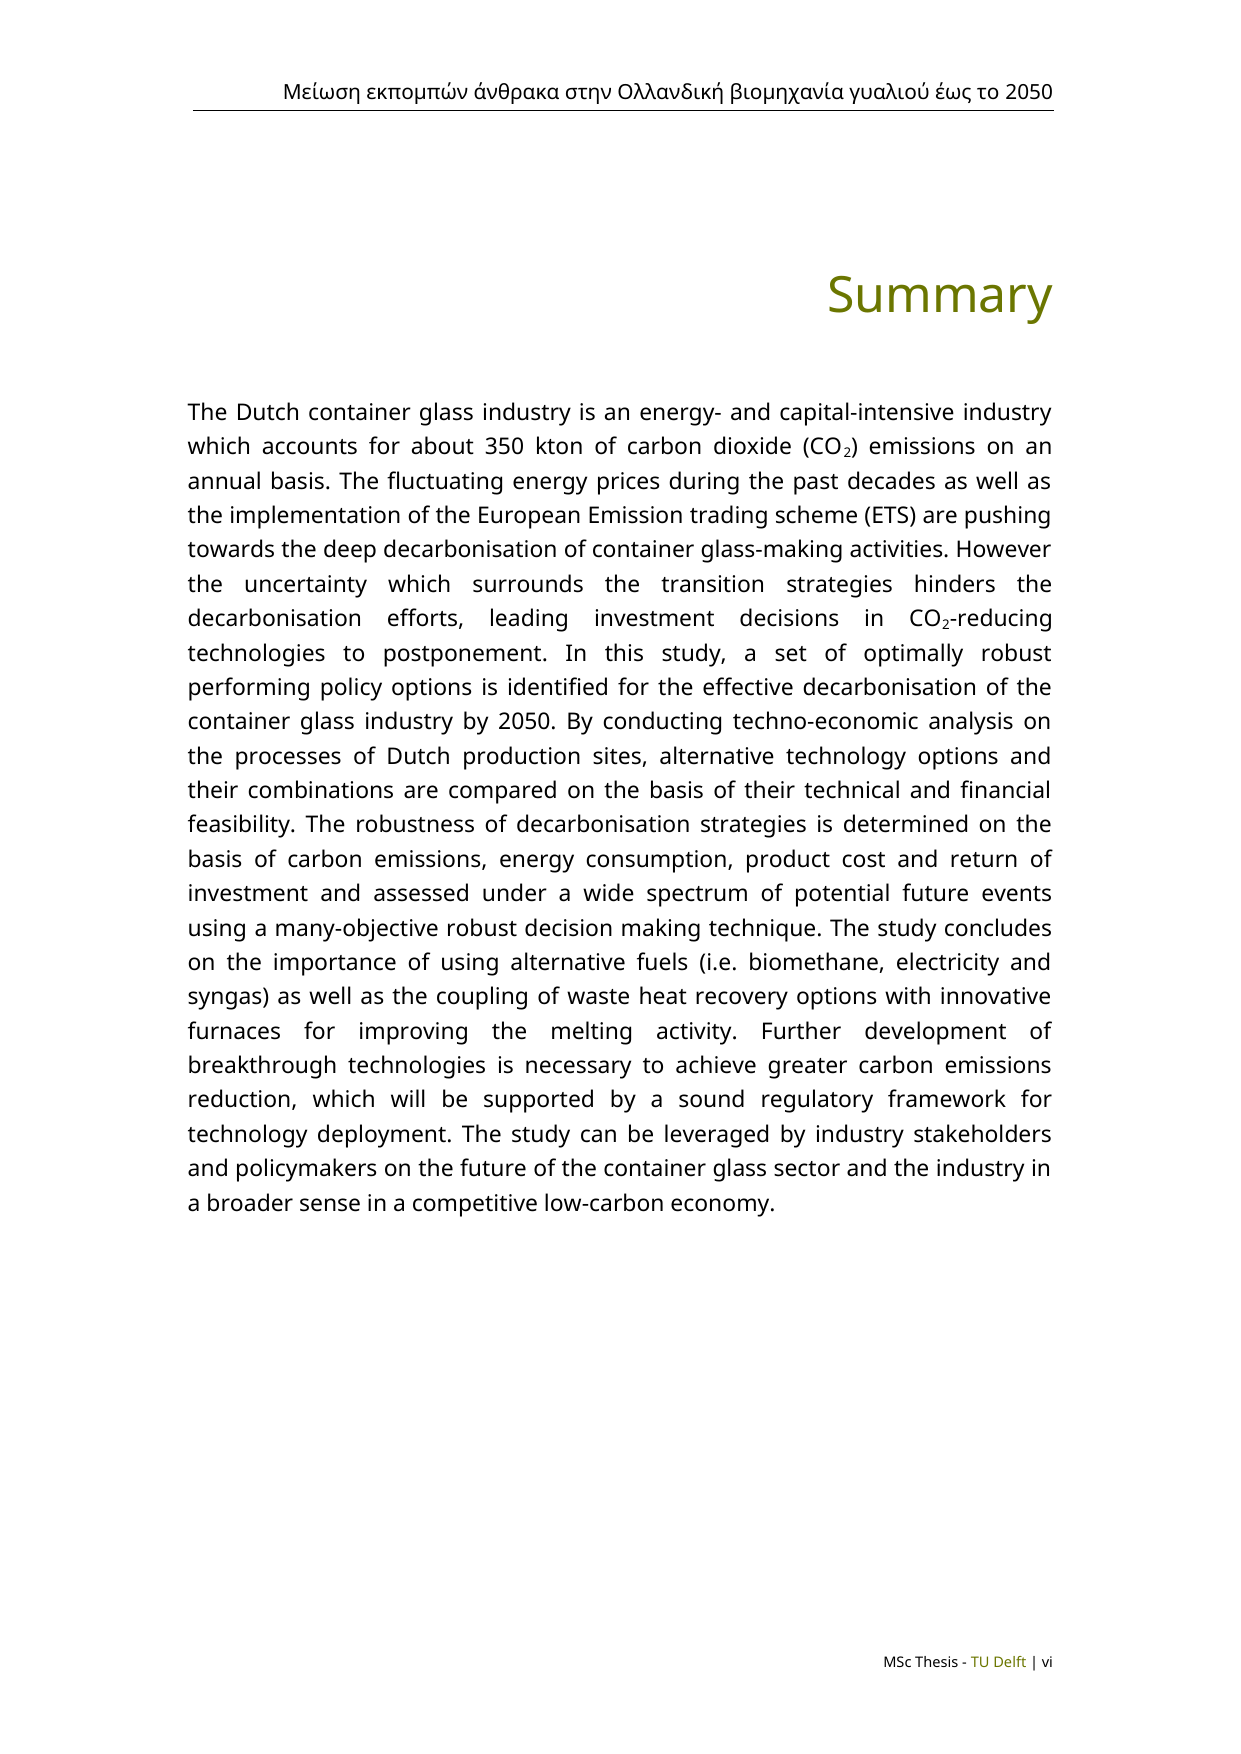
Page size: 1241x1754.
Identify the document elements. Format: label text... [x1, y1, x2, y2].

text The Dutch container glass industry is an energy- and capital-intensive industry which accounts for about 350 kton of carbon dioxide (CO2) emissions on an annual basis. The fluctuating energy prices during the past decades as well as the implementation of the European Emission trading scheme (ETS) are pushing towards the deep decarbonisation of container glass-making activities. However the uncertainty which surrounds the transition strategies hinders the decarbonisation efforts, leading investment decisions in CO2-reducing technologies to postponement. In this study, a set of optimally robust performing policy options is identified for the effective decarbonisation of the container glass industry by 2050. By conducting techno-economic analysis on the processes of Dutch production sites, alternative technology options and their combinations are compared on the basis of their technical and financial feasibility. The robustness of decarbonisation strategies is determined on the basis of carbon emissions, energy consumption, product cost and return of investment and assessed under a wide spectrum of potential future events using a many-objective robust decision making technique. The study concludes on the importance of using alternative fuels (i.e. biomethane, electricity and syngas) as well as the coupling of waste heat recovery options with innovative furnaces for improving the melting activity. Further development of breakthrough technologies is necessary to achieve greater carbon emissions reduction, which will be supported by a sound regulatory framework for technology deployment. The study can be leveraged by industry stakeholders and policymakers on the future of the container glass sector and the industry in a broader sense in a competitive low-carbon economy. [187, 396, 1053, 1218]
text Summary [187, 259, 1053, 327]
